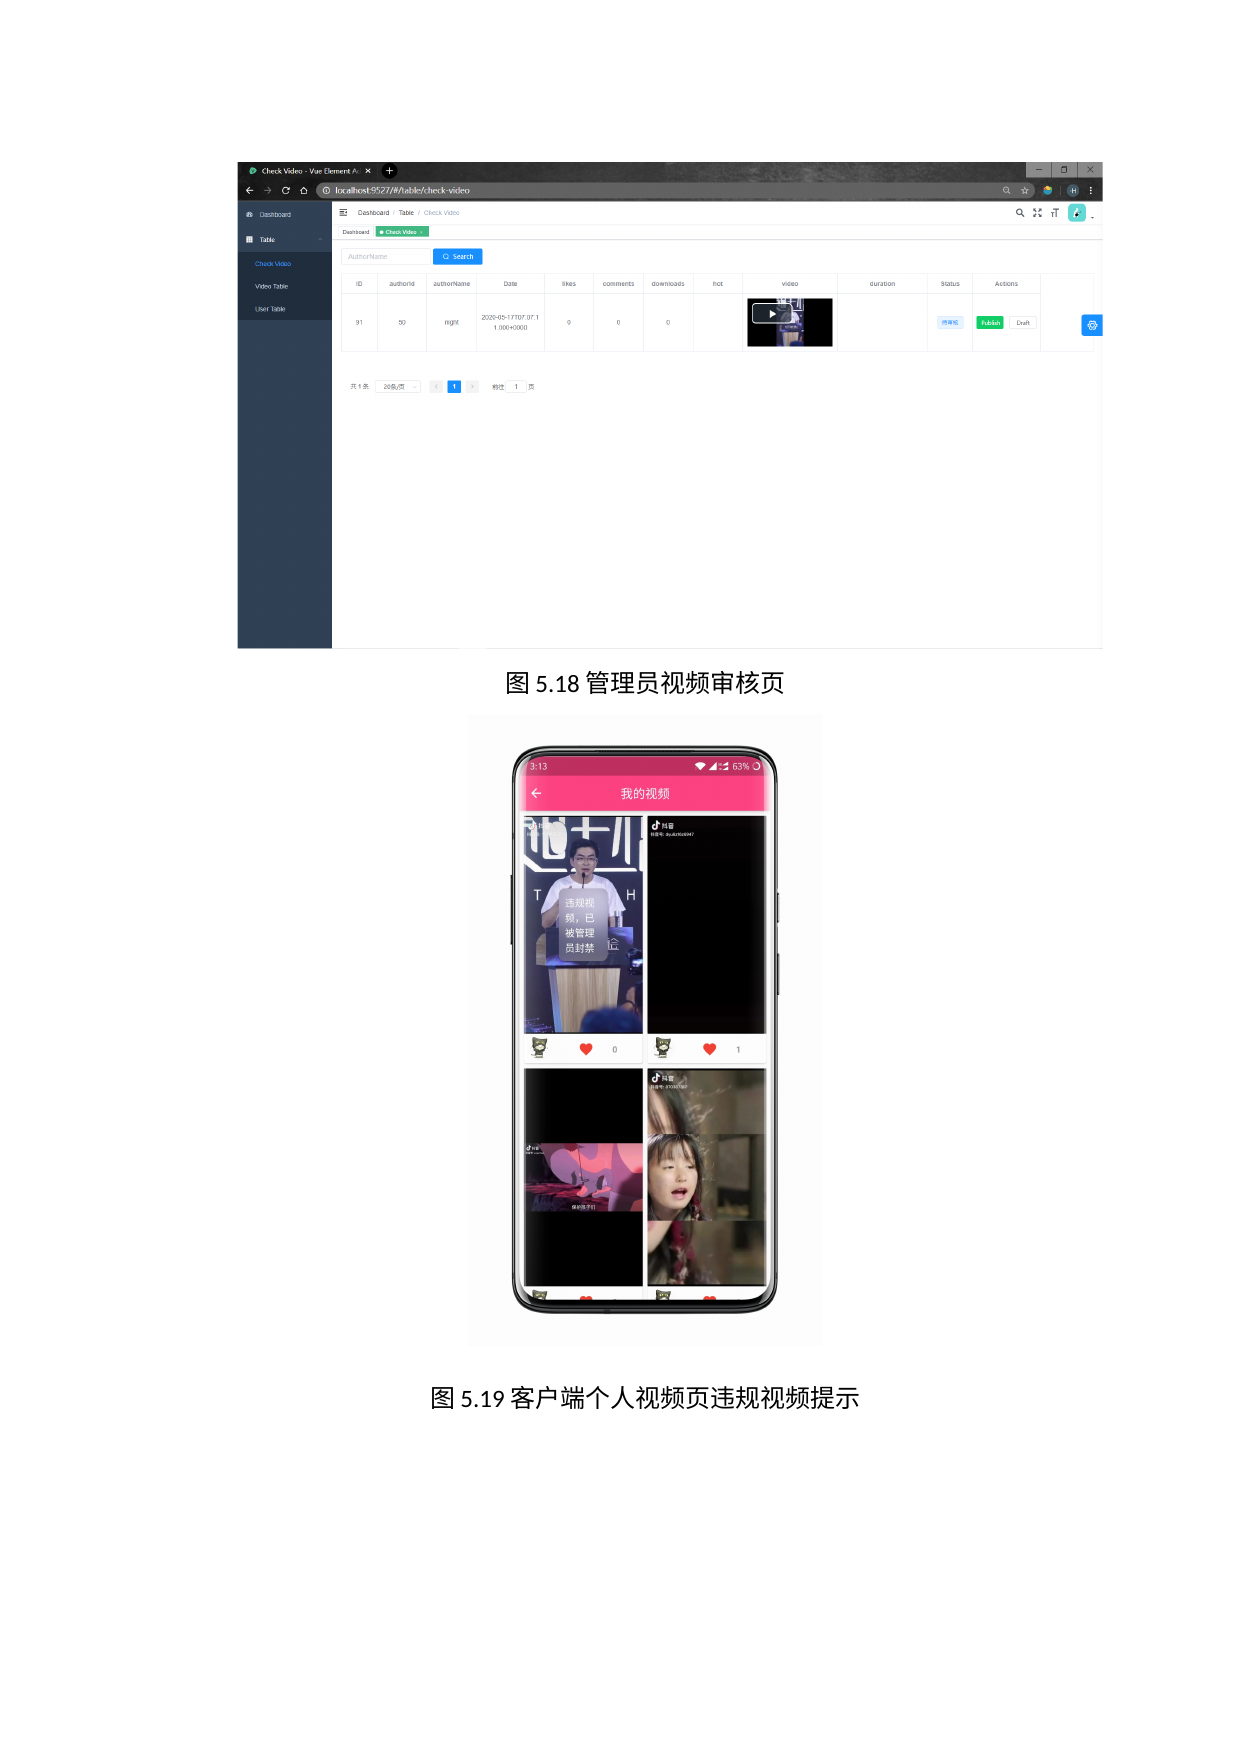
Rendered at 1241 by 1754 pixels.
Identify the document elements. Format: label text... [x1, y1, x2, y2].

picture [467, 714, 823, 1346]
text 图5.19 客户端个人视频页违规视频提示 [187, 1364, 1053, 1429]
picture [237, 162, 1103, 649]
text 图5.18 管理员视频审核页 [187, 649, 1053, 714]
